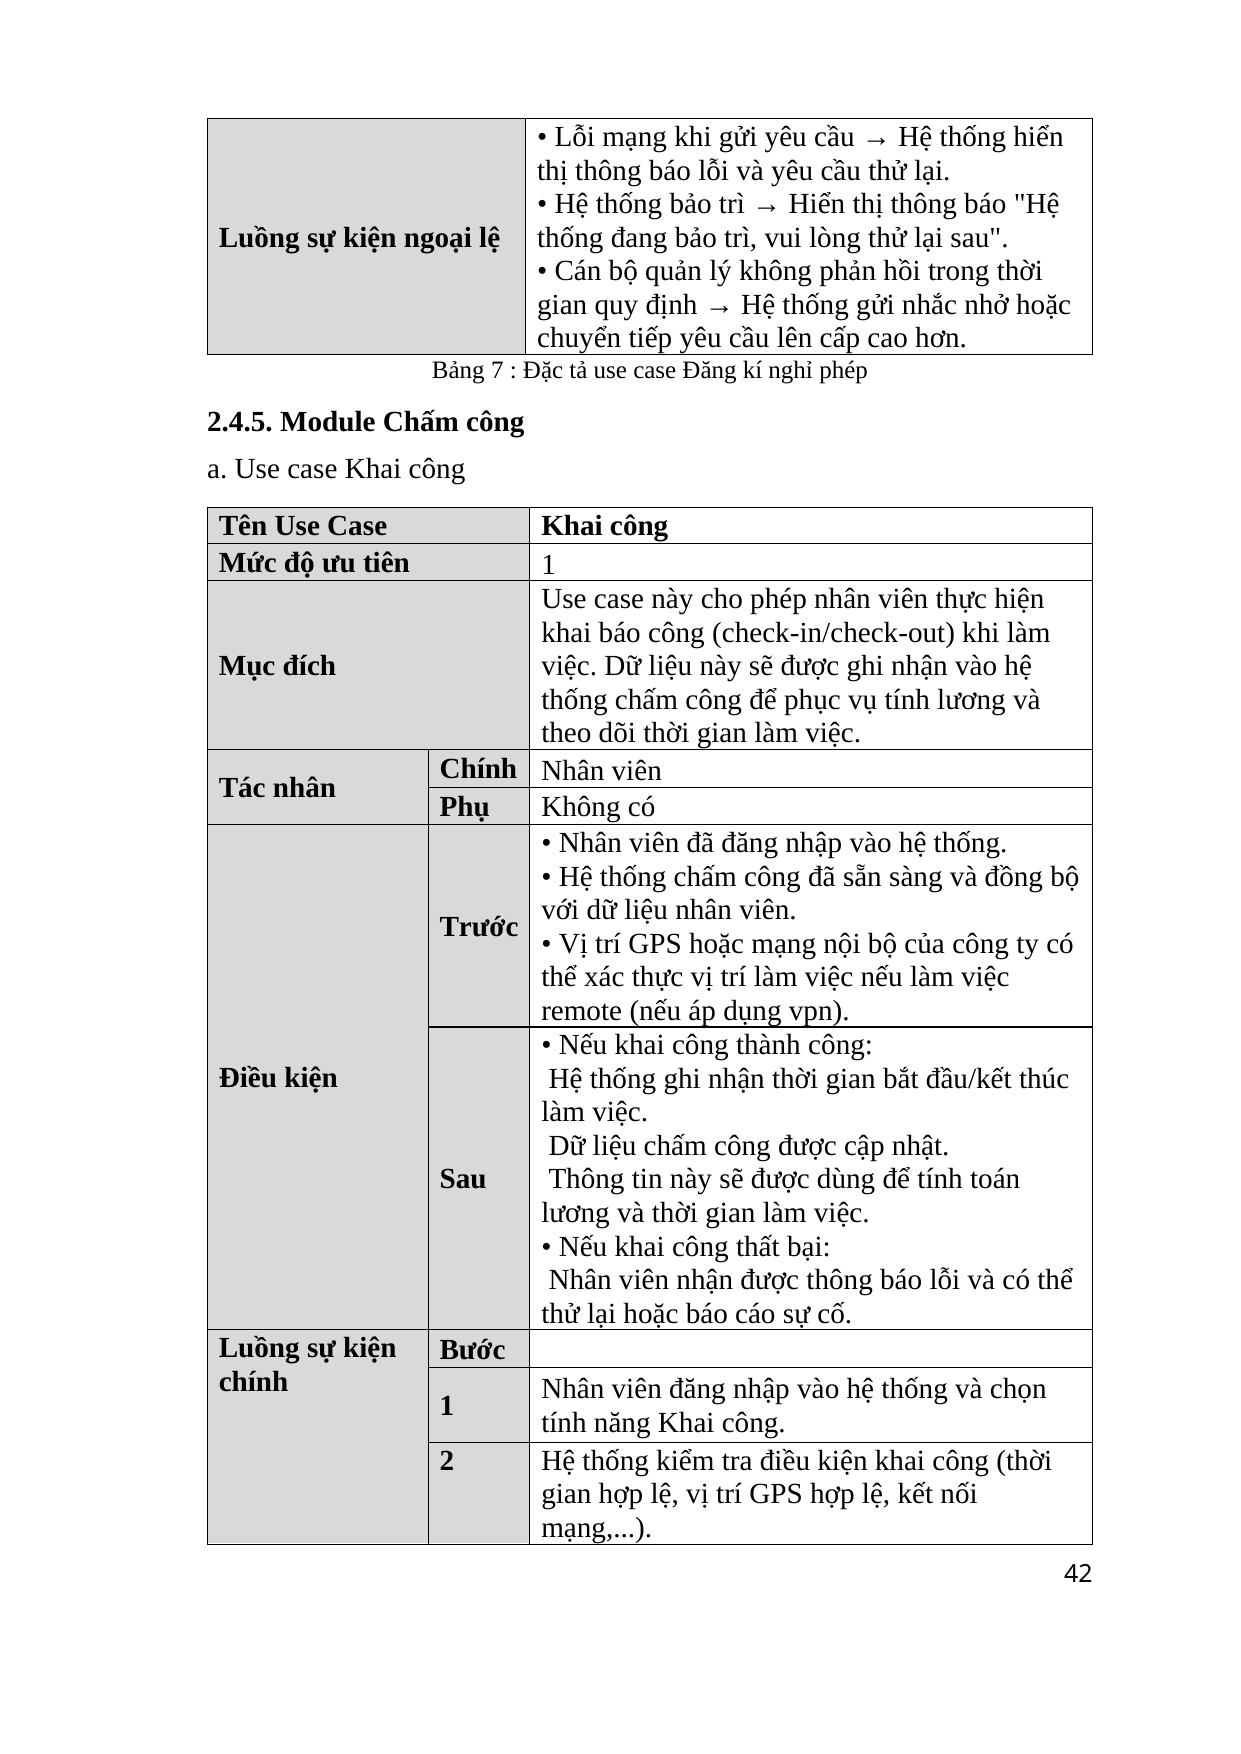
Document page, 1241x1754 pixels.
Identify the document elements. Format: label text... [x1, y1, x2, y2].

table_cell Chính [429, 750, 529, 787]
table_cell Hệ thống kiểm tra điều kiện khai công (thời gian hợp lệ, vị trí GPS hợp lệ, kết nối mạng,...). [530, 1443, 1092, 1543]
table_cell Mức độ ưu tiên [208, 544, 529, 580]
table_cell • Lỗi mạng khi gửi yêu cầu → Hệ thống hiển thị thông báo lỗi và yêu cầu thử lại. • Hệ thống bảo trì → Hiển thị thông báo "Hệ thống đang bảo trì, vui lòng thử lại sau". • Cán bộ quản lý không phản hồi trong thời gian quy định → Hệ thống gửi nhắc nhở hoặc chuyển tiếp yêu cầu lên cấp cao hơn. [526, 119, 1092, 354]
text a. Use case Khai công [207, 451, 1092, 485]
text Bảng 7 : Đặc tả use case Đăng kí nghỉ phép [207, 355, 1092, 384]
table_cell Nhân viên [530, 750, 1092, 787]
table_cell 1 [429, 1368, 529, 1442]
table_cell [530, 1330, 1092, 1367]
table_cell • Nhân viên đã đăng nhập vào hệ thống. • Hệ thống chấm công đã sẵn sàng và đồng bộ với dữ liệu nhân viên. • Vị trí GPS hoặc mạng nội bộ của công ty có thể xác thực vị trí làm việc nếu làm việc remote (nếu áp dụng vpn). [530, 825, 1092, 1026]
table_cell Bước [429, 1330, 529, 1367]
table_cell Nhân viên đăng nhập vào hệ thống và chọn tính năng Khai công. [530, 1368, 1092, 1442]
subtitle 2.4.5. Module Chấm công [207, 404, 1092, 438]
table_cell Điều kiện [208, 825, 428, 1329]
table_cell Phụ [429, 788, 529, 824]
table_cell Sau [429, 1028, 529, 1329]
table_cell • Nếu khai công thành công: Hệ thống ghi nhận thời gian bắt đầu/kết thúc làm việc. Dữ liệu chấm công được cập nhật. Thông tin này sẽ được dùng để tính toán lương và thời gian làm việc. • Nếu khai công thất bại: Nhân viên nhận được thông báo lỗi và có thể thử lại hoặc báo cáo sự cố. [530, 1028, 1092, 1329]
table_cell Không có [530, 788, 1092, 824]
table_cell 2 [429, 1443, 529, 1543]
table_cell 1 [530, 544, 1092, 580]
table_header Khai công [530, 508, 1092, 543]
table_cell Use case này cho phép nhân viên thực hiện khai báo công (check-in/check-out) khi làm việc. Dữ liệu này sẽ được ghi nhận vào hệ thống chấm công để phục vụ tính lương và theo dõi thời gian làm việc. [530, 581, 1092, 749]
table_cell Luồng sự kiện chính [208, 1330, 428, 1543]
table_cell Tác nhân [208, 750, 428, 824]
table_cell Luồng sự kiện ngoại lệ [208, 119, 525, 354]
table_cell Mục đích [208, 581, 529, 749]
table_cell Trước [429, 825, 529, 1026]
table_header Tên Use Case [208, 508, 529, 543]
